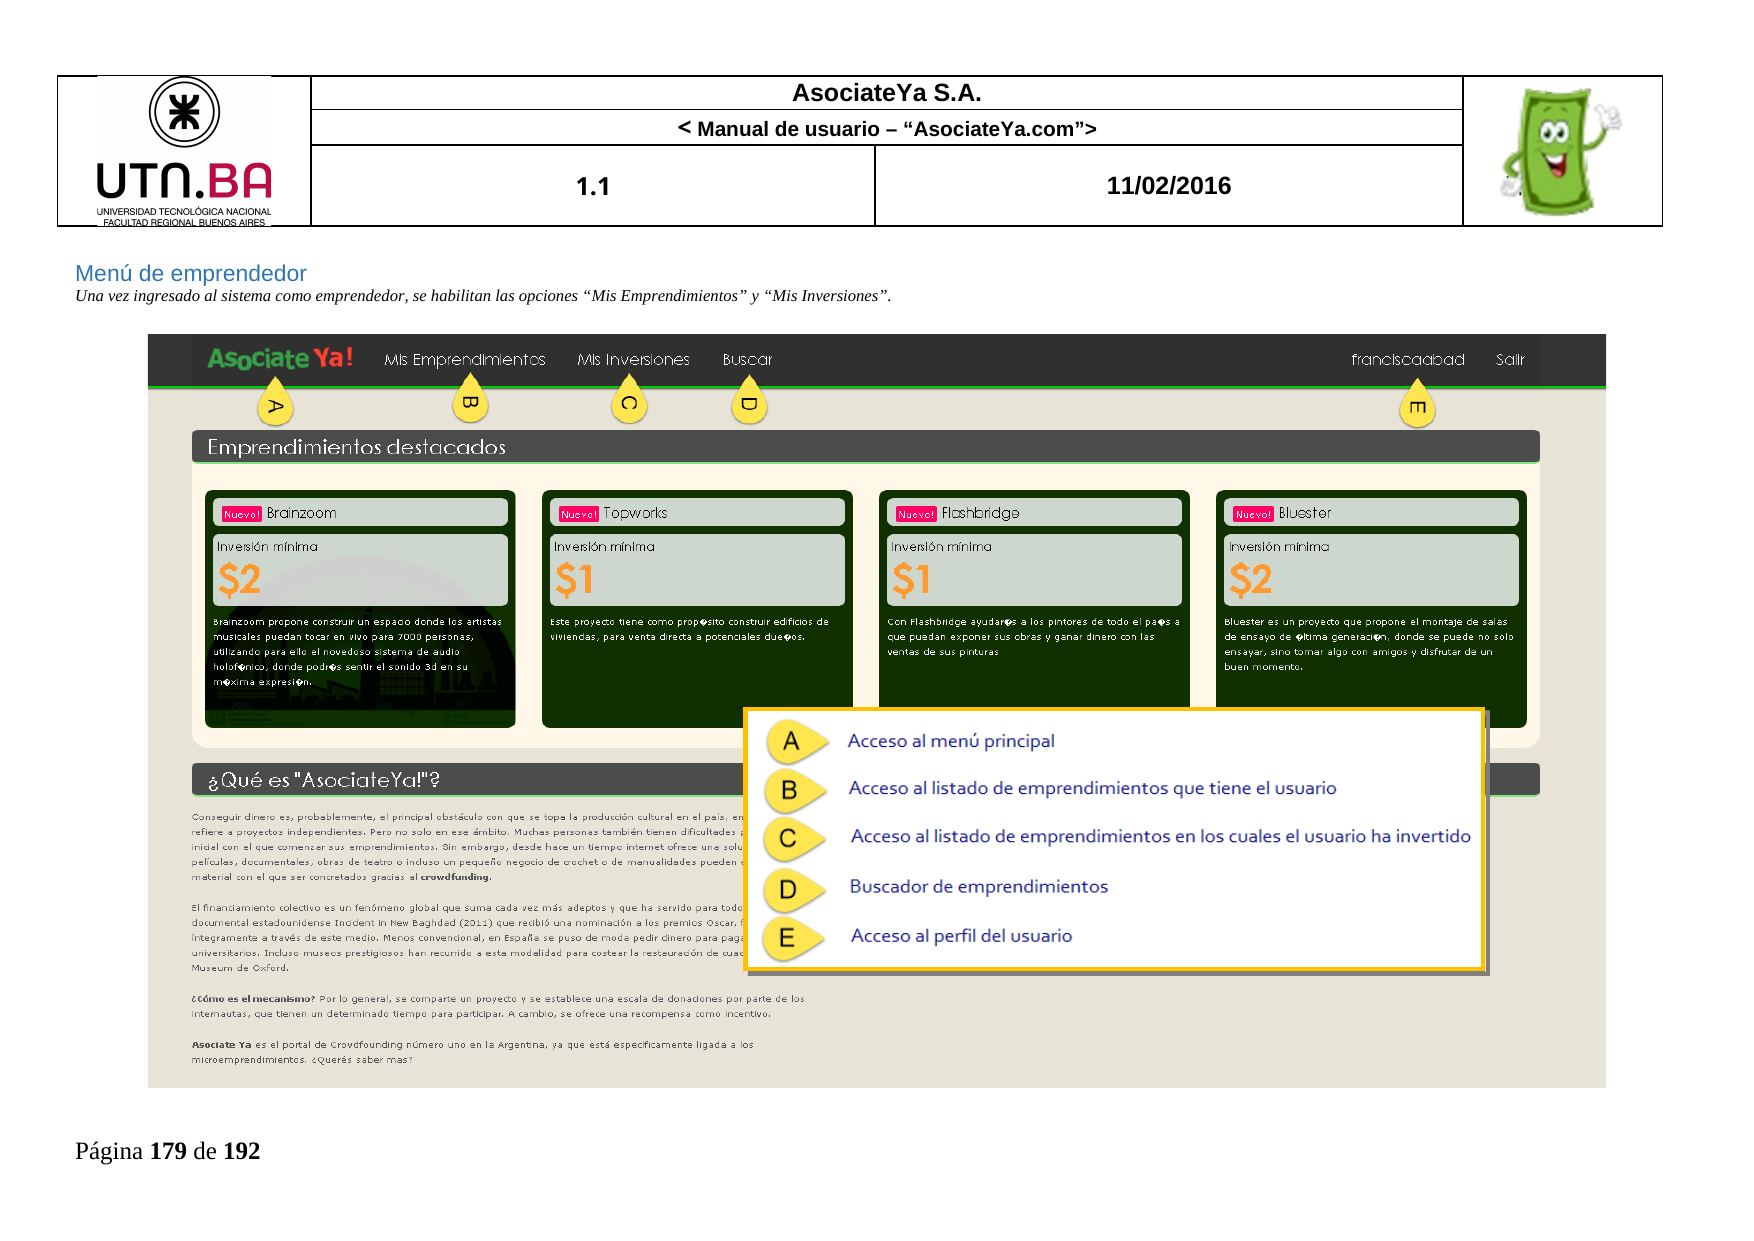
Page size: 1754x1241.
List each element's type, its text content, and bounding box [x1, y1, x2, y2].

picture [147, 334, 1607, 1088]
picture [1488, 81, 1630, 221]
subtitle Menú de emprendedor [75, 260, 1679, 286]
picture [97, 76, 272, 226]
text Una vez ingresado al sistema como emprendedor, se habilitan las opciones “Mis Emprendimientos” y “Mis Inversiones”. [75, 286, 1679, 305]
